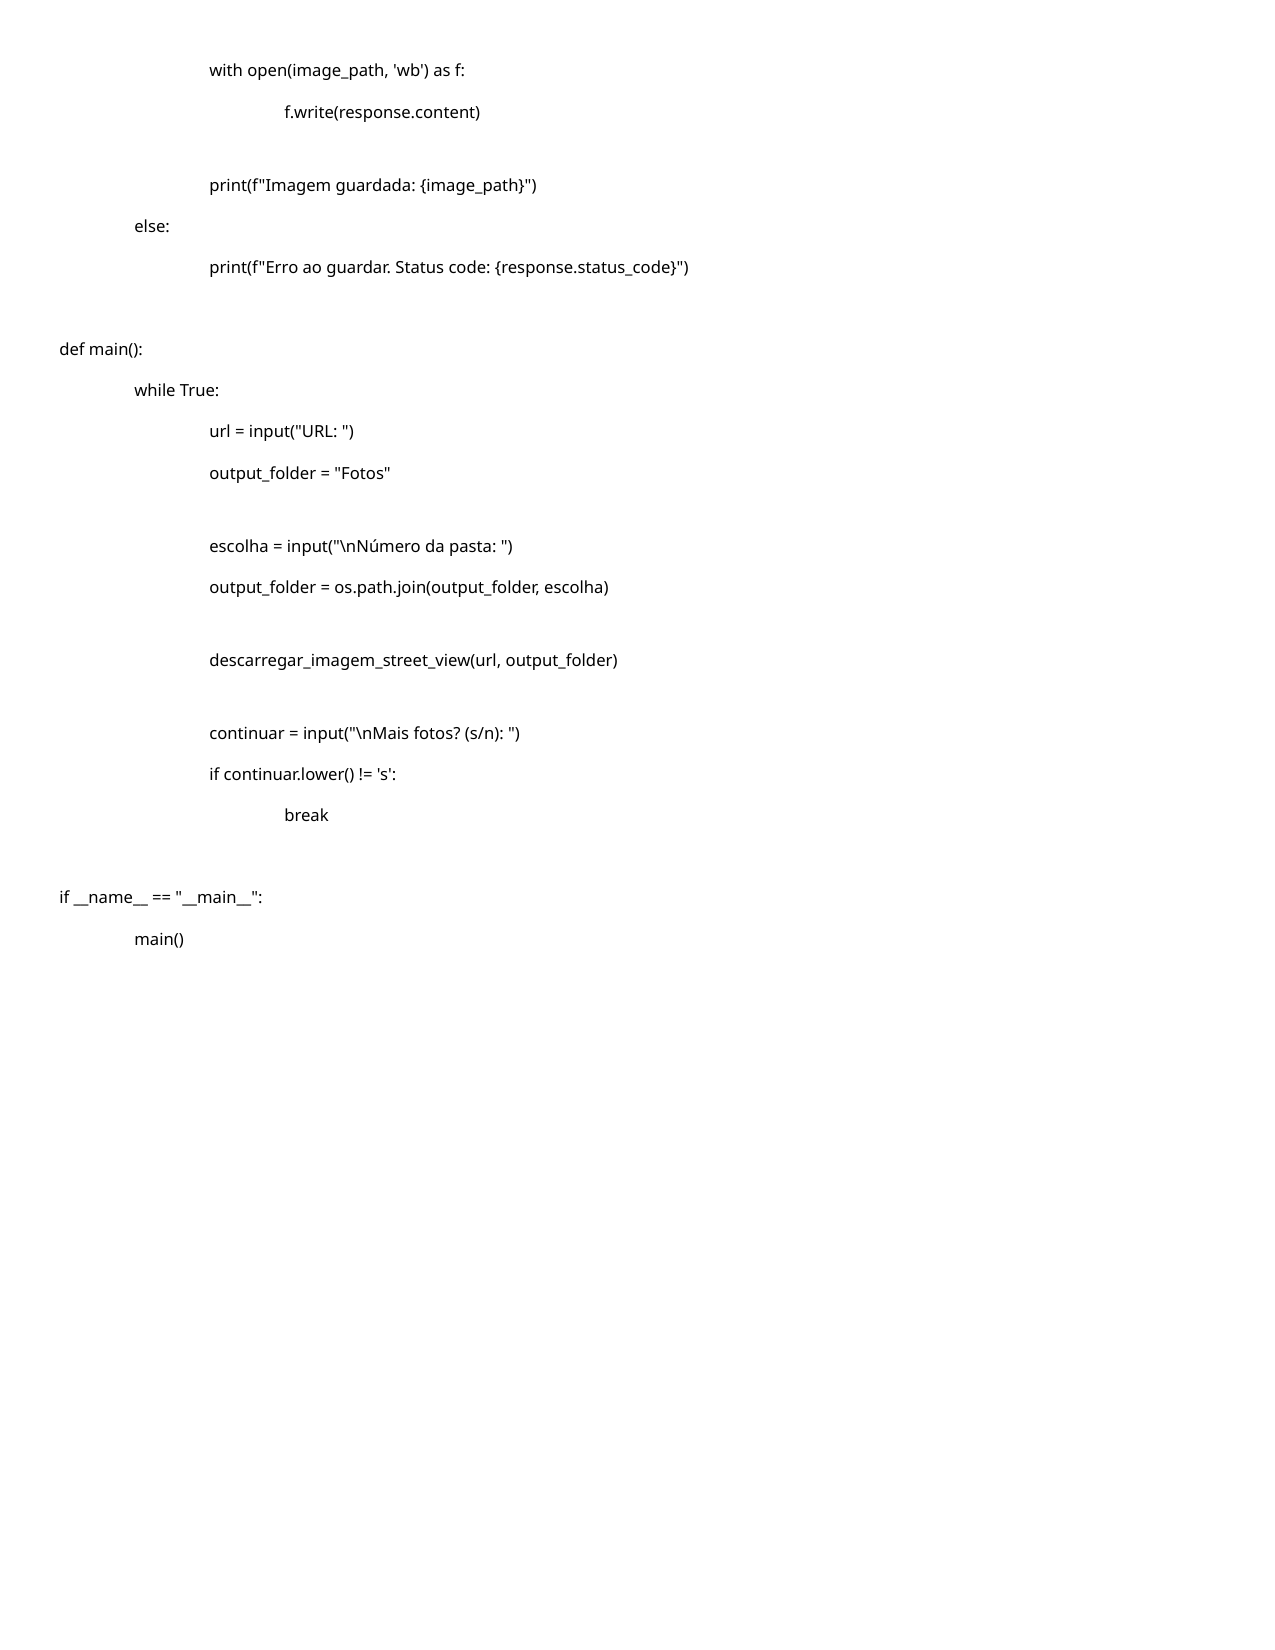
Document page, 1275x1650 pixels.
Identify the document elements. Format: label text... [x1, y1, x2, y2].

text main() [59, 927, 1216, 950]
text if continuar.lower() != 's': [134, 763, 1216, 785]
text if __name__ == "__main__": [59, 886, 1216, 909]
text escolha = input("\nNúmero da pasta: ") [134, 534, 1216, 557]
text f.write(response.content) [209, 100, 1216, 123]
text with open(image_path, 'wb') as f: [134, 59, 1216, 82]
text descarregar_imagem_street_view(url, output_folder) [134, 648, 1216, 671]
text continuar = input("\nMais fotos? (s/n): ") [134, 721, 1216, 744]
text print(f"Erro ao guardar. Status code: {response.status_code}") [134, 256, 1216, 278]
text while True: [59, 379, 1216, 402]
text output_folder = os.path.join(output_folder, escolha) [134, 575, 1216, 598]
text print(f"Imagem guardada: {image_path}") [134, 173, 1216, 196]
text else: [134, 214, 1216, 237]
text url = input("URL: ") [134, 420, 1216, 443]
text output_folder = "Fotos" [134, 461, 1216, 484]
text def main(): [59, 338, 1216, 361]
text break [209, 804, 1216, 826]
